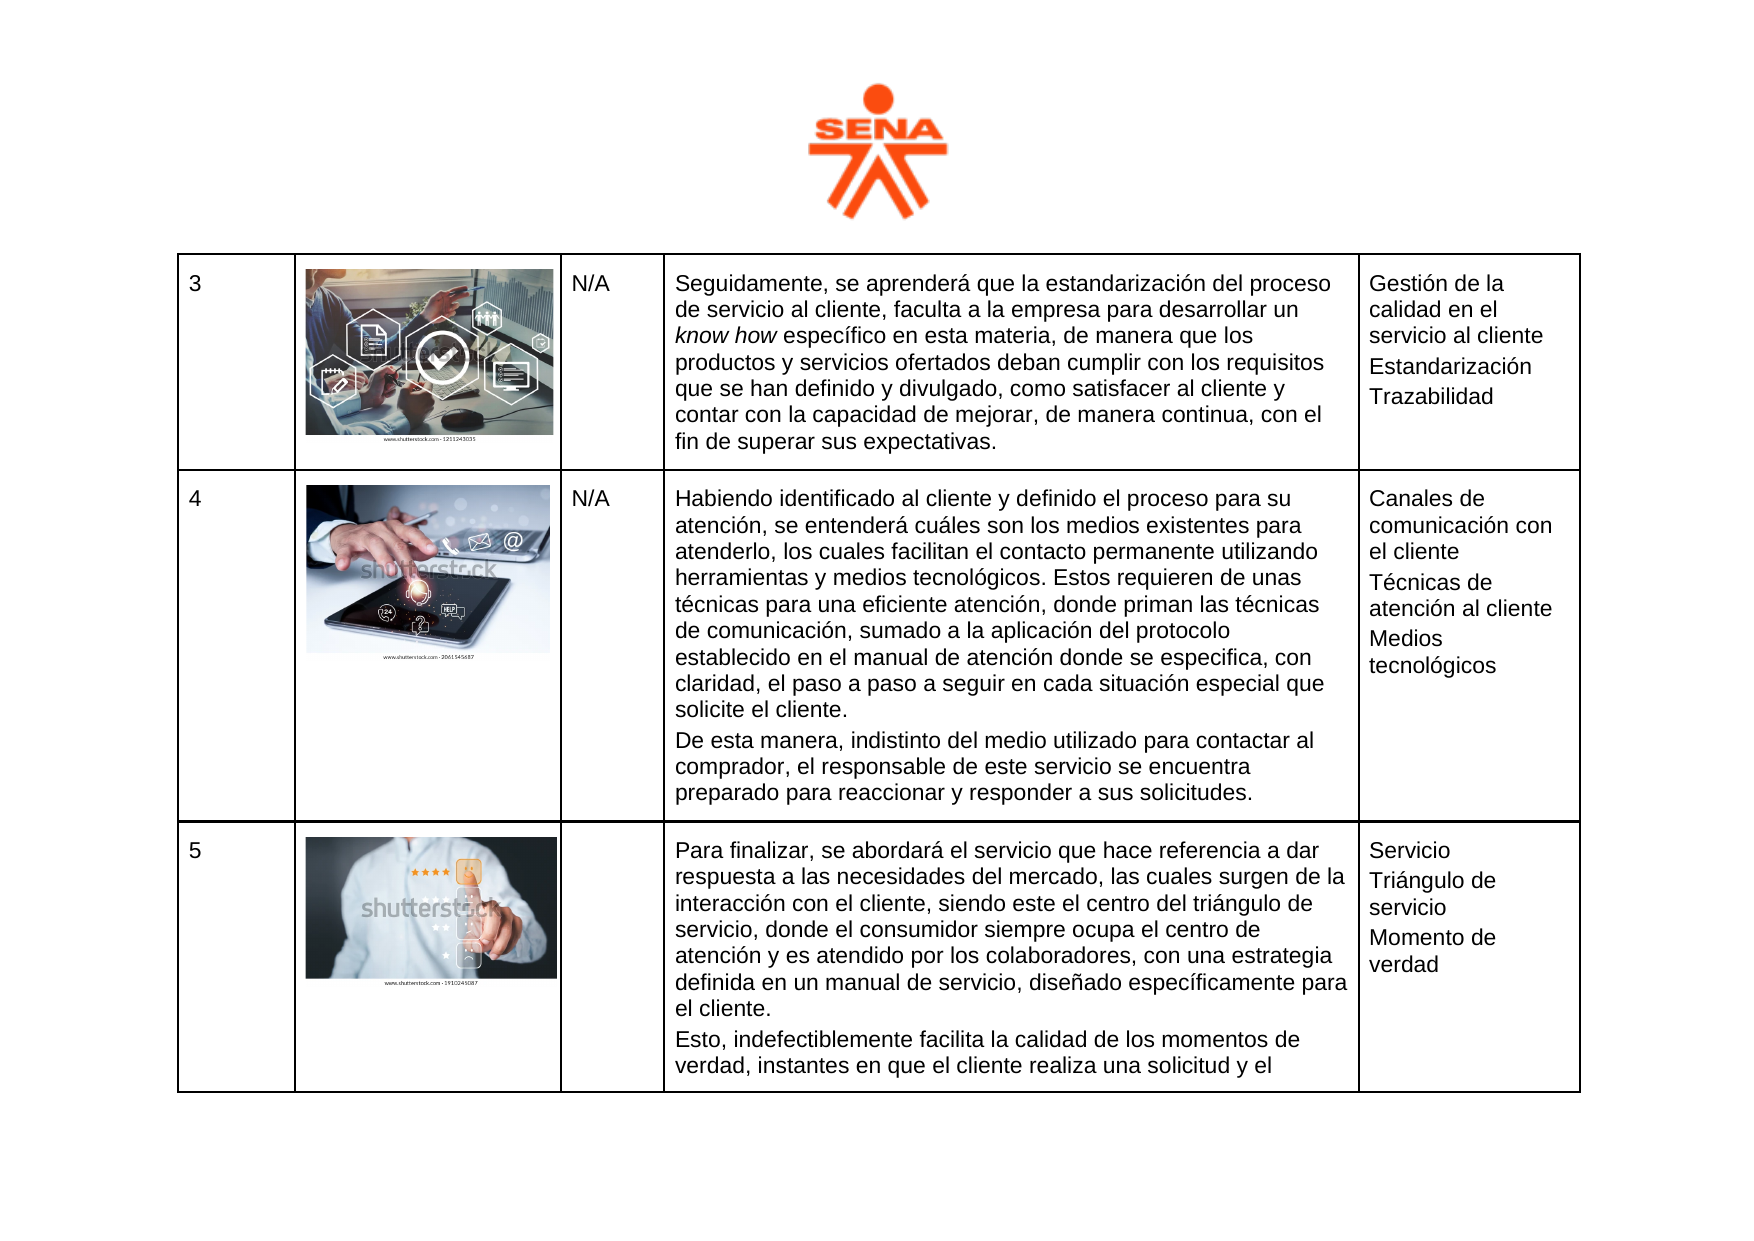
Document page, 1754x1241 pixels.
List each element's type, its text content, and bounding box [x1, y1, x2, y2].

table_cell Habiendo identificado al cliente y definido el proceso para su atención, se entenderá cuáles son los medios existentes para atenderlo, los cuales facilitan el contacto permanente utilizando herramientas y medios tecnológicos. Estos requieren de unas técnicas para una eficiente atención, donde priman las técnicas de comunicación, sumado a la aplicación del protocolo establecido en el manual de atención donde se especifica, con claridad, el paso a paso a seguir en cada situación especial que solicite el cliente. De esta manera, indistinto del medio utilizado para contactar al comprador, el responsable de este servicio se encuentra preparado para reaccionar y responder a sus solicitudes. [665, 471, 1358, 820]
picture [796, 75, 958, 227]
picture [305, 837, 557, 987]
table_cell Gestión de la calidad en el servicio al cliente Estandarización Trazabilidad [1360, 255, 1579, 469]
table_cell Canales de comunicación con el cliente Técnicas de atención al cliente Medios tecnológicos [1360, 471, 1579, 820]
picture [306, 485, 550, 661]
table_cell N/A [562, 255, 663, 469]
table_cell Servicio Triángulo de servicio Momento de verdad [1360, 823, 1579, 1091]
table_cell [296, 255, 560, 469]
picture [305, 269, 554, 443]
table_cell Seguidamente, se aprenderá que la estandarización del proceso de servicio al cliente, faculta a la empresa para desarrollar un know how específico en esta materia, de manera que los productos y servicios ofertados deban cumplir con los requisitos que se han definido y divulgado, como satisfacer al cliente y contar con la capacidad de mejorar, de manera continua, con el fin de superar sus expectativas. [665, 255, 1358, 469]
table_cell [296, 471, 560, 820]
table_cell 4 [179, 471, 294, 820]
table_cell 5 [179, 823, 294, 1091]
table_cell N/A [562, 471, 663, 820]
table_cell [562, 823, 663, 1091]
table_cell 3 [179, 255, 294, 469]
table_cell [296, 823, 560, 1091]
